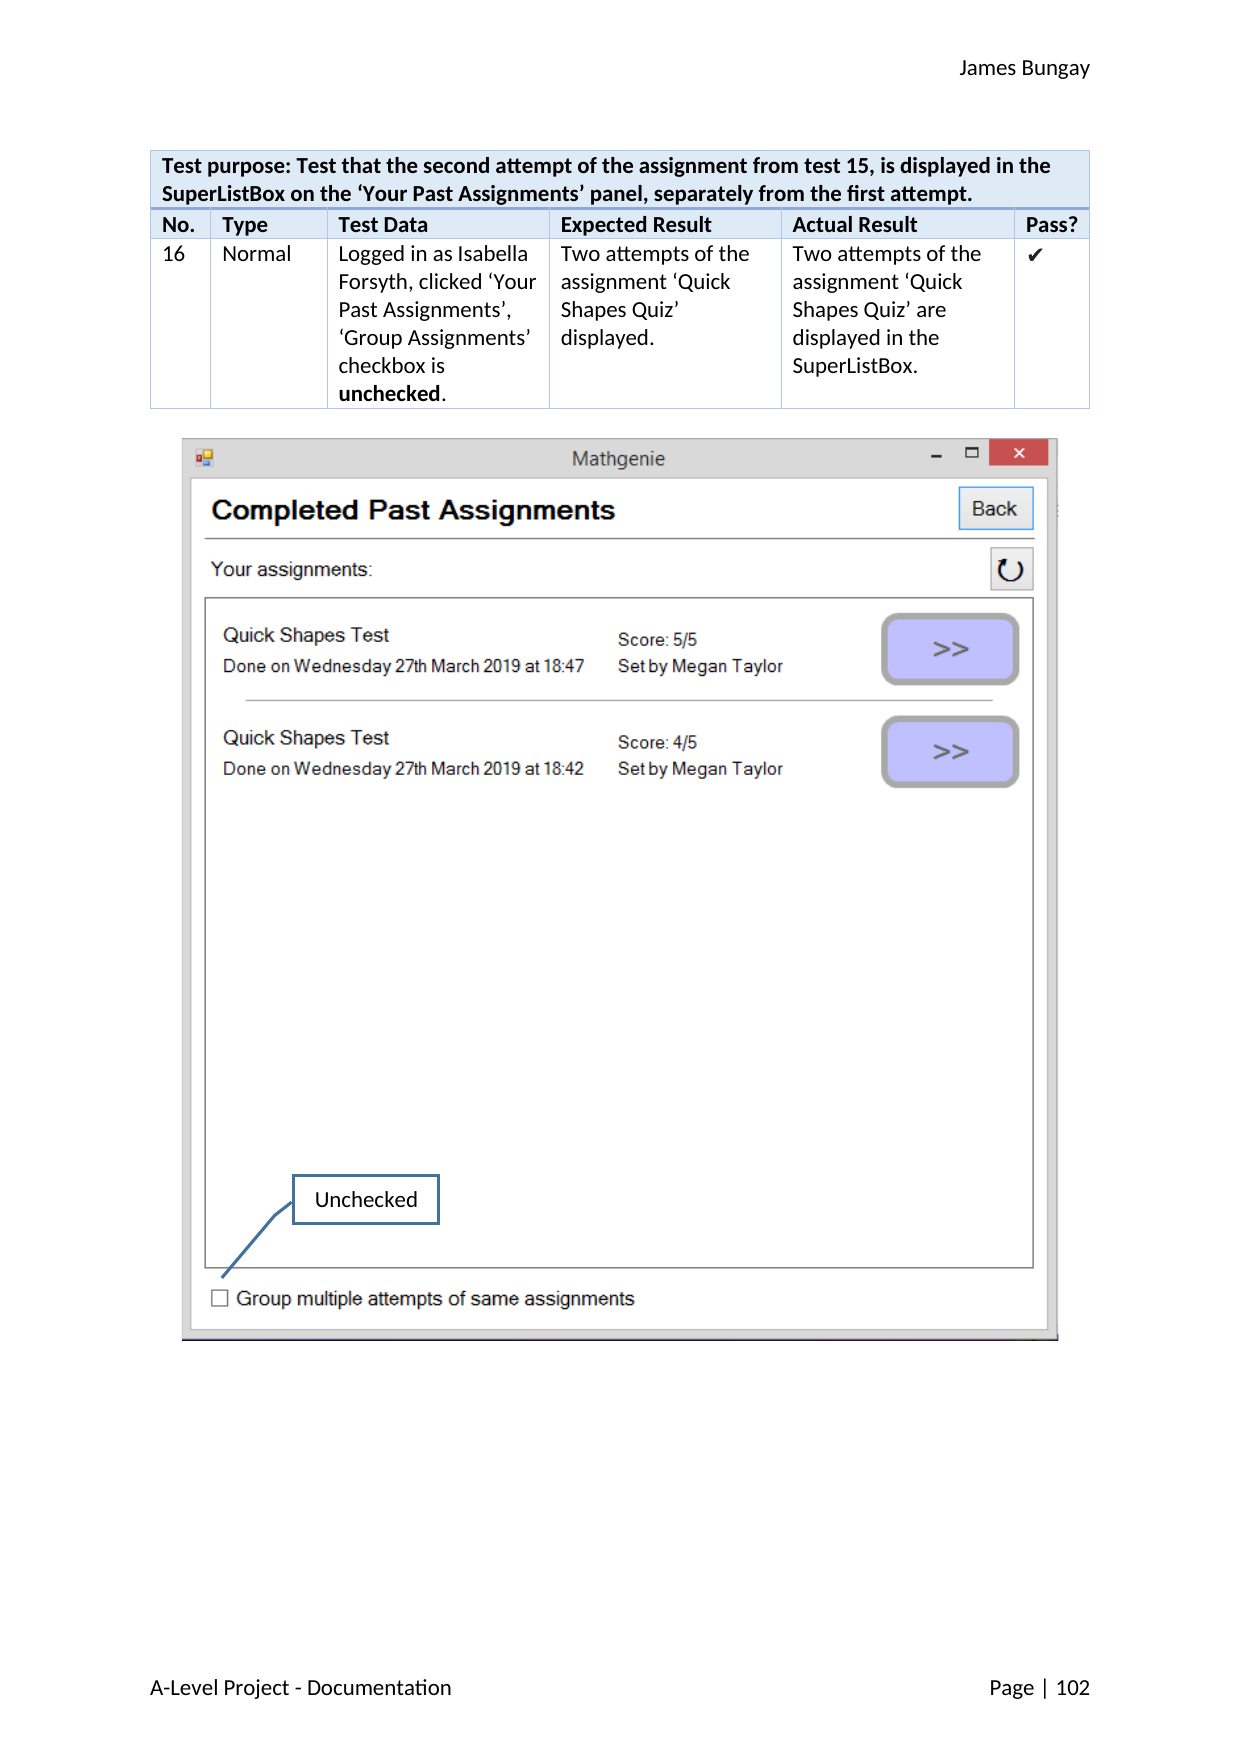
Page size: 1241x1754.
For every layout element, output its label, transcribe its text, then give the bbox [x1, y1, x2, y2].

table_cell Expected Result [550, 210, 781, 238]
table_cell No. [151, 210, 210, 238]
table_cell Two attempts of the assignment ‘Quick Shapes Quiz’ displayed. [550, 239, 781, 407]
table_cell Test Data [328, 210, 549, 238]
table_cell Normal [211, 239, 327, 407]
picture [181, 438, 1059, 1341]
table_cell Actual Result [782, 210, 1014, 238]
table_cell Two attempts of the assignment ‘Quick Shapes Quiz’ are displayed in the SuperListBox. [782, 239, 1014, 407]
table_cell Logged in as Isabella Forsyth, clicked ‘Your Past Assignments’, ‘Group Assignments’ checkbox is unchecked. [328, 239, 549, 407]
table_cell 16 [151, 239, 210, 407]
table_cell Pass? [1015, 210, 1089, 238]
table_header Test purpose: Test that the second attempt of the assignment from test 15, is displayed in the SuperListBox on the ‘Your Past Assignments’ panel, separately from the first attempt. [151, 151, 1089, 207]
table_cell ✔ [1015, 239, 1089, 407]
table_cell Type [211, 210, 327, 238]
